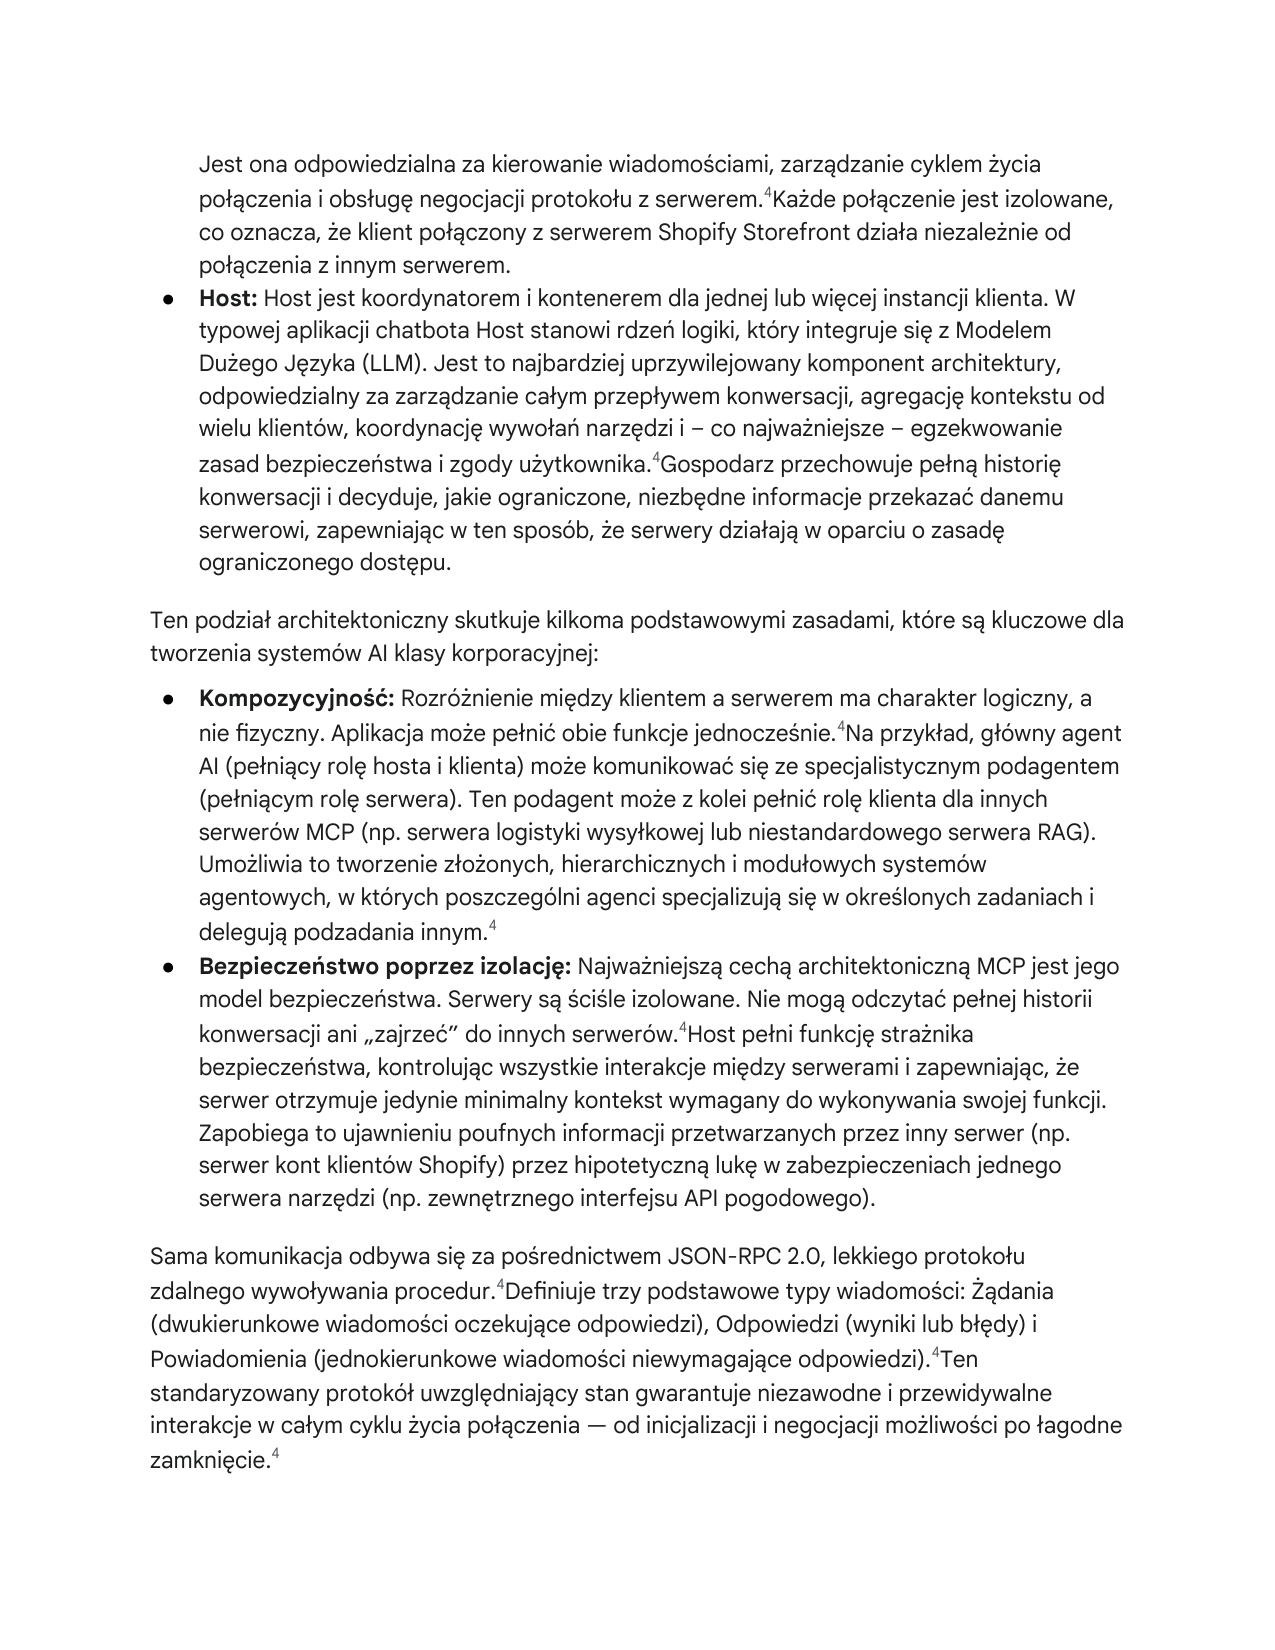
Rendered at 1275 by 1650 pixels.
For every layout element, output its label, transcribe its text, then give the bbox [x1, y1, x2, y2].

text Sama komunikacja odbywa się za pośrednictwem JSON-RPC 2.0, lekkiego protokołu zdalnego wywoływania procedur.4Definiuje trzy podstawowe typy wiadomości: Żądania (dwukierunkowe wiadomości oczekujące odpowiedzi), Odpowiedzi (wyniki lub błędy) i Powiadomienia (jednokierunkowe wiadomości niewymagające odpowiedzi).4Ten standaryzowany protokół uwzględniający stan gwarantuje niezawodne i przewidywalne interakcje w całym cyklu życia połączenia — od inicjalizacji i negocjacji możliwości po łagodne zamknięcie.4 [150, 1242, 1125, 1476]
text Ten podział architektoniczny skutkuje kilkoma podstawowymi zasadami, które są kluczowe dla tworzenia systemów AI klasy korporacyjnej: [150, 606, 1125, 668]
list Host: Host jest koordynatorem i kontenerem dla jednej lub więcej instancji klienta. W typowej aplikacji chatbota Host stanowi rdzeń logiki, który integruje się z Modelem Dużego Języka (LLM). Jest to najbardziej uprzywilejowany komponent architektury, odpowiedzialny za zarządzanie całym przepływem konwersacji, agregację kontekstu od wielu klientów, koordynację wywołań narzędzi i – co najważniejsze – egzekwowanie zasad bezpieczeństwa i zgody użytkownika.4Gospodarz przechowuje pełną historię konwersacji i decyduje, jakie ograniczone, niezbędne informacje przekazać danemu serwerowi, zapewniając w ten sposób, że serwery działają w oparciu o zasadę ograniczonego dostępu. [161, 284, 1125, 577]
list Kompozycyjność: Rozróżnienie między klientem a serwerem ma charakter logiczny, a nie fizyczny. Aplikacja może pełnić obie funkcje jednocześnie.4Na przykład, główny agent AI (pełniący rolę hosta i klienta) może komunikować się ze specjalistycznym podagentem (pełniącym rolę serwera). Ten podagent może z kolei pełnić rolę klienta dla innych serwerów MCP (np. serwera logistyki wysyłkowej lub niestandardowego serwera RAG). Umożliwia to tworzenie złożonych, hierarchicznych i modułowych systemów agentowych, w których poszczególni agenci specjalizują się w określonych zadaniach i delegują podzadania innym.4 [161, 684, 1125, 948]
list Bezpieczeństwo poprzez izolację: Najważniejszą cechą architektoniczną MCP jest jego model bezpieczeństwa. Serwery są ściśle izolowane. Nie mogą odczytać pełnej historii konwersacji ani „zajrzeć” do innych serwerów.4Host pełni funkcję strażnika bezpieczeństwa, kontrolując wszystkie interakcje między serwerami i zapewniając, że serwer otrzymuje jedynie minimalny kontekst wymagany do wykonywania swojej funkcji. Zapobiega to ujawnieniu poufnych informacji przetwarzanych przez inny serwer (np. serwer kont klientów Shopify) przez hipotetyczną lukę w zabezpieczeniach jednego serwera narzędzi (np. zewnętrznego interfejsu API pogodowego). [161, 952, 1125, 1213]
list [161, 150, 1125, 280]
